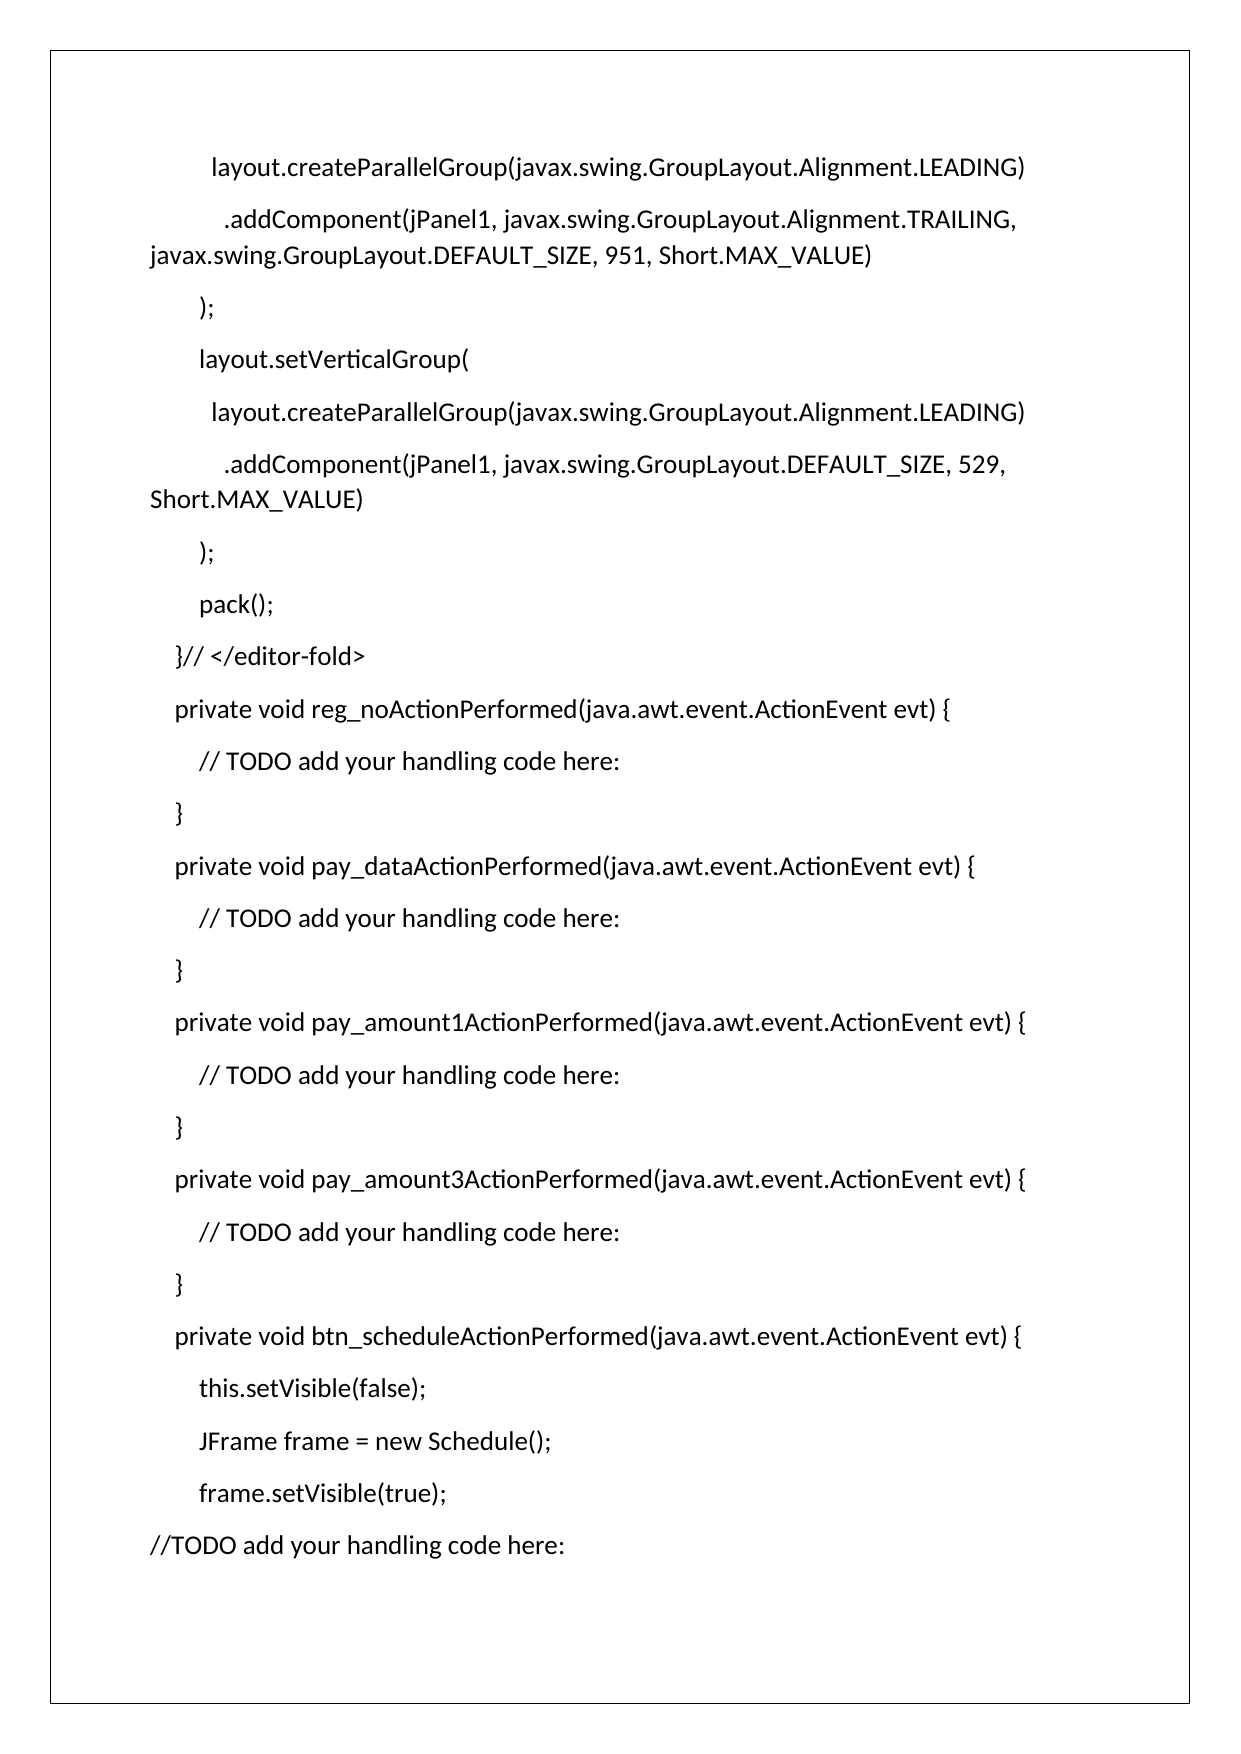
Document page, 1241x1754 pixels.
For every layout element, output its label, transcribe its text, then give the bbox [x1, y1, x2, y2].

text .addComponent(jPanel1, javax.swing.GroupLayout.Alignment.TRAILING, javax.swing.GroupLayout.DEFAULT_SIZE, 951, Short.MAX_VALUE) [150, 202, 1090, 271]
text layout.setVerticalGroup( [150, 342, 1090, 376]
text ); [150, 290, 1090, 323]
text layout.createParallelGroup(javax.swing.GroupLayout.Alignment.LEADING) [150, 150, 1090, 183]
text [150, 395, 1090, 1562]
